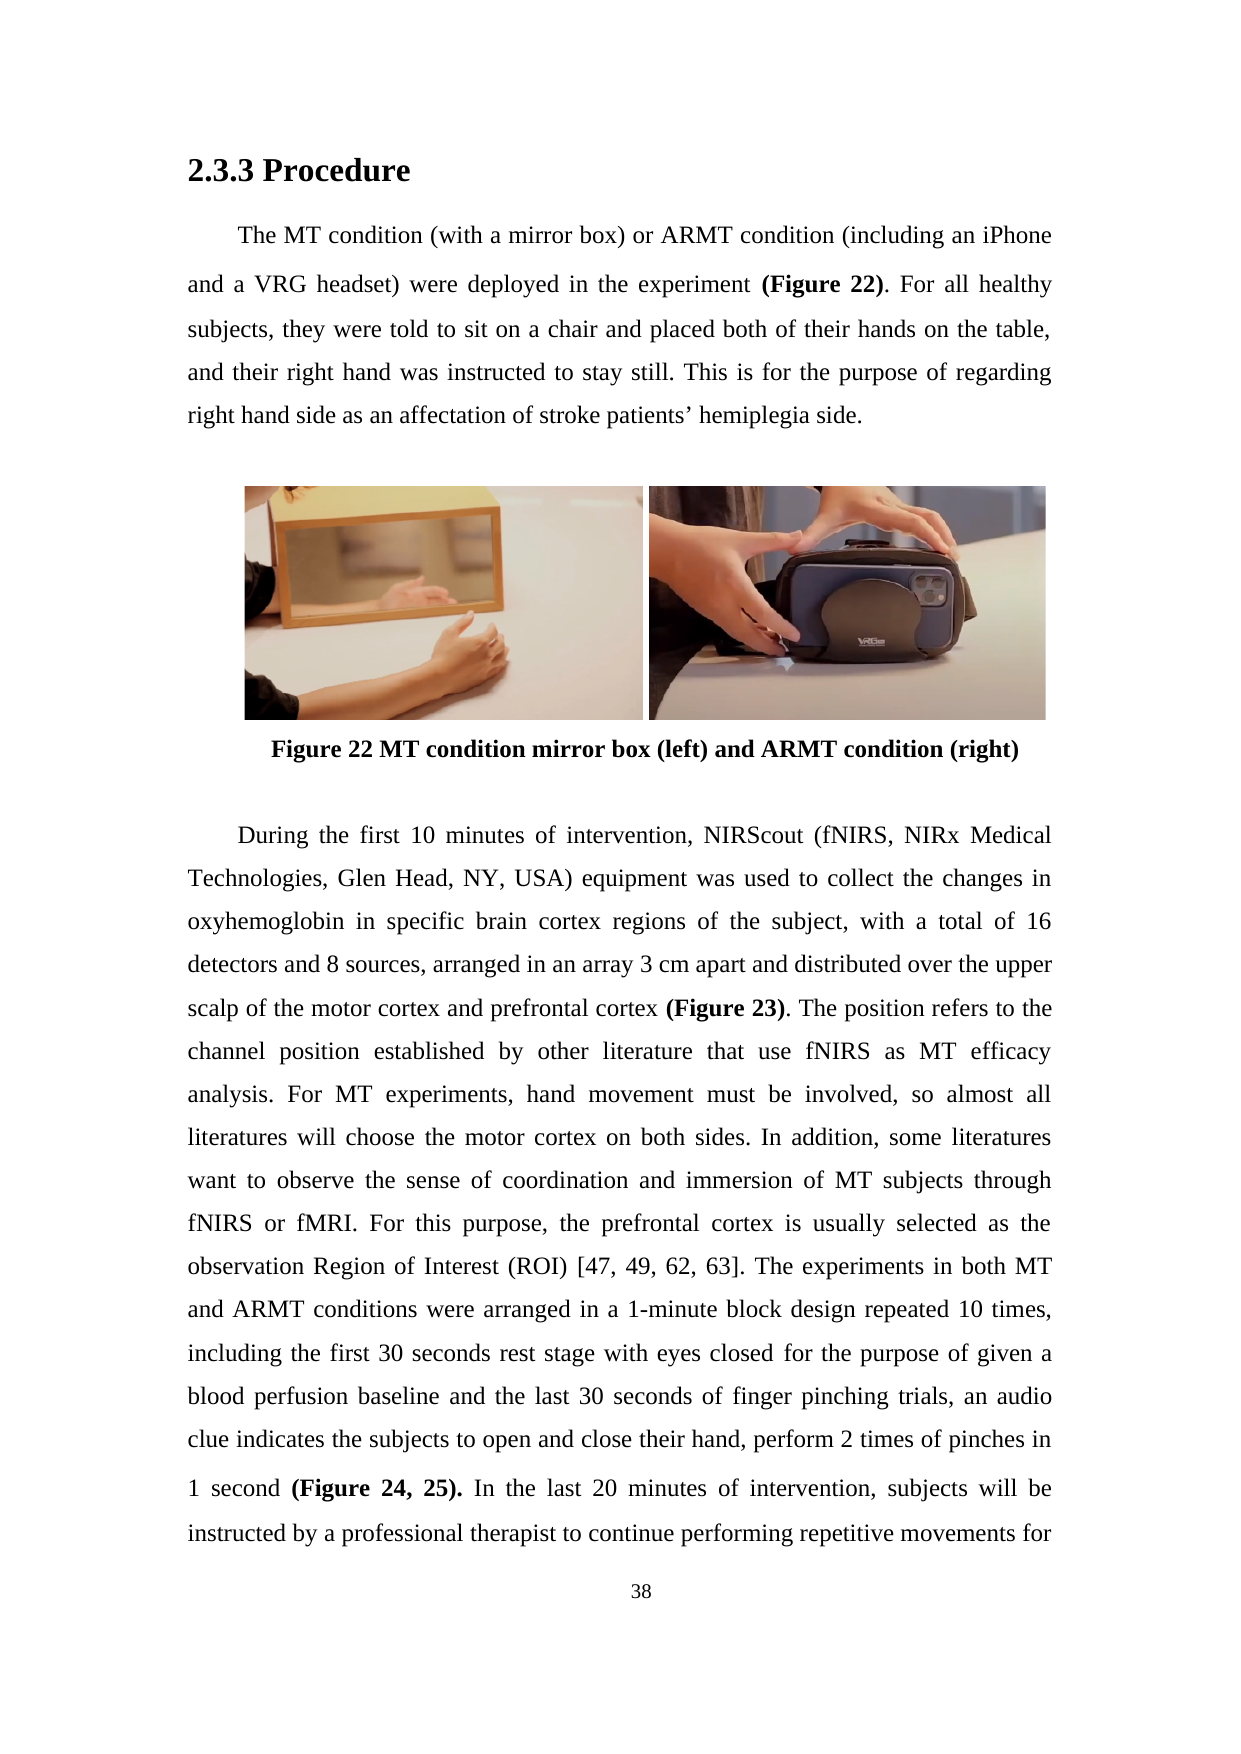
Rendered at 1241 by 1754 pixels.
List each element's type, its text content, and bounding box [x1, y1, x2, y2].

picture [244, 486, 643, 720]
picture [649, 486, 1046, 720]
text The MT condition (with a mirror box) or ARMT condition (including an iPhone and a VRG headset) were deployed in the experiment (Figure 22). For all healthy subjects, they were told to sit on a chair and placed both of their hands on the table, and their right hand was instructed to stay still. This is for the purpose of regarding right hand side as an affectation of stroke patients’ hemiplegia side. [187, 220, 1053, 429]
text Figure 22 MT condition mirror box (left) and ARMT condition (right) [187, 734, 1053, 763]
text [187, 820, 1053, 1547]
subtitle 2.3.3 Procedure [187, 150, 1053, 188]
